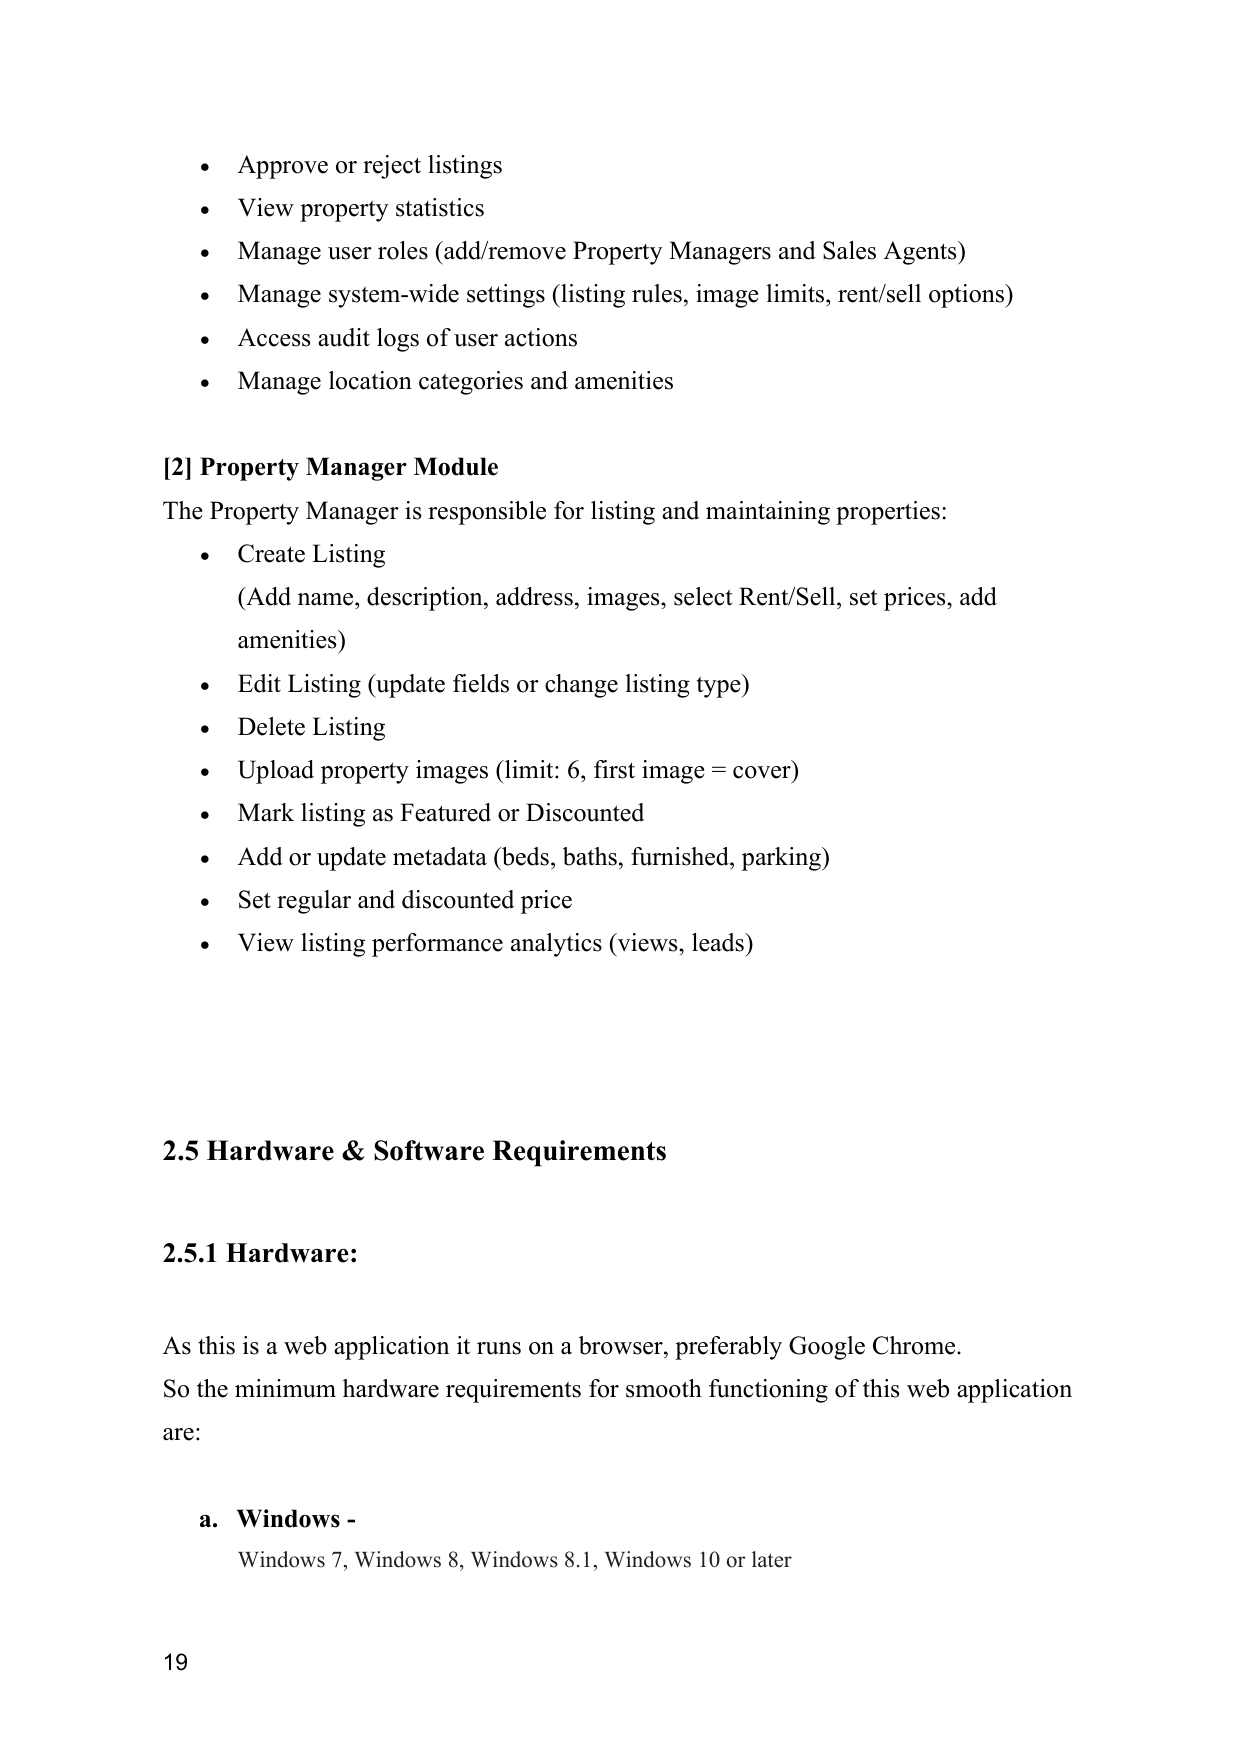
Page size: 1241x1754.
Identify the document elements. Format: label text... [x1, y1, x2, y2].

list Upload property images (limit: 6, first image = cover) [200, 755, 1090, 784]
list Manage system-wide settings (listing rules, image limits, rent/sell options) [200, 280, 1090, 308]
text Windows 7, Windows 8, Windows 8.1, Windows 10 or later [162, 1547, 1090, 1573]
list Edit Listing (update fields or change listing type) [200, 669, 1090, 698]
list Manage user roles (add/remove Property Managers and Sales Agents) [200, 236, 1090, 265]
list Approve or reject listings [200, 150, 1090, 179]
list Access audit logs of user actions [200, 323, 1090, 352]
text As this is a web application it runs on a browser, preferably Google Chrome. [162, 1331, 1090, 1360]
text The Property Manager is responsible for listing and maintaining properties: [162, 496, 1090, 525]
list Add or update metadata (beds, baths, furnished, parking) [200, 842, 1090, 871]
list Create Listing (Add name, description, address, images, select Rent/Sell, set prices, add amenities) [200, 539, 1090, 654]
list View listing performance analytics (views, leads) [200, 928, 1090, 957]
subtitle 2.5 Hardware & Software Requirements [162, 1134, 1090, 1167]
list Windows - [199, 1504, 1090, 1533]
text [2] Property Manager Module [162, 453, 1090, 481]
text 2.5.1 Hardware: [162, 1238, 1090, 1269]
list Manage location categories and amenities [200, 366, 1090, 395]
list Delete Listing [200, 712, 1090, 741]
list View property statistics [200, 193, 1090, 222]
text So the minimum hardware requirements for smooth functioning of this web application are: [162, 1374, 1090, 1446]
list Mark listing as Featured or Discounted [200, 798, 1090, 827]
list Set regular and discounted price [200, 885, 1090, 914]
